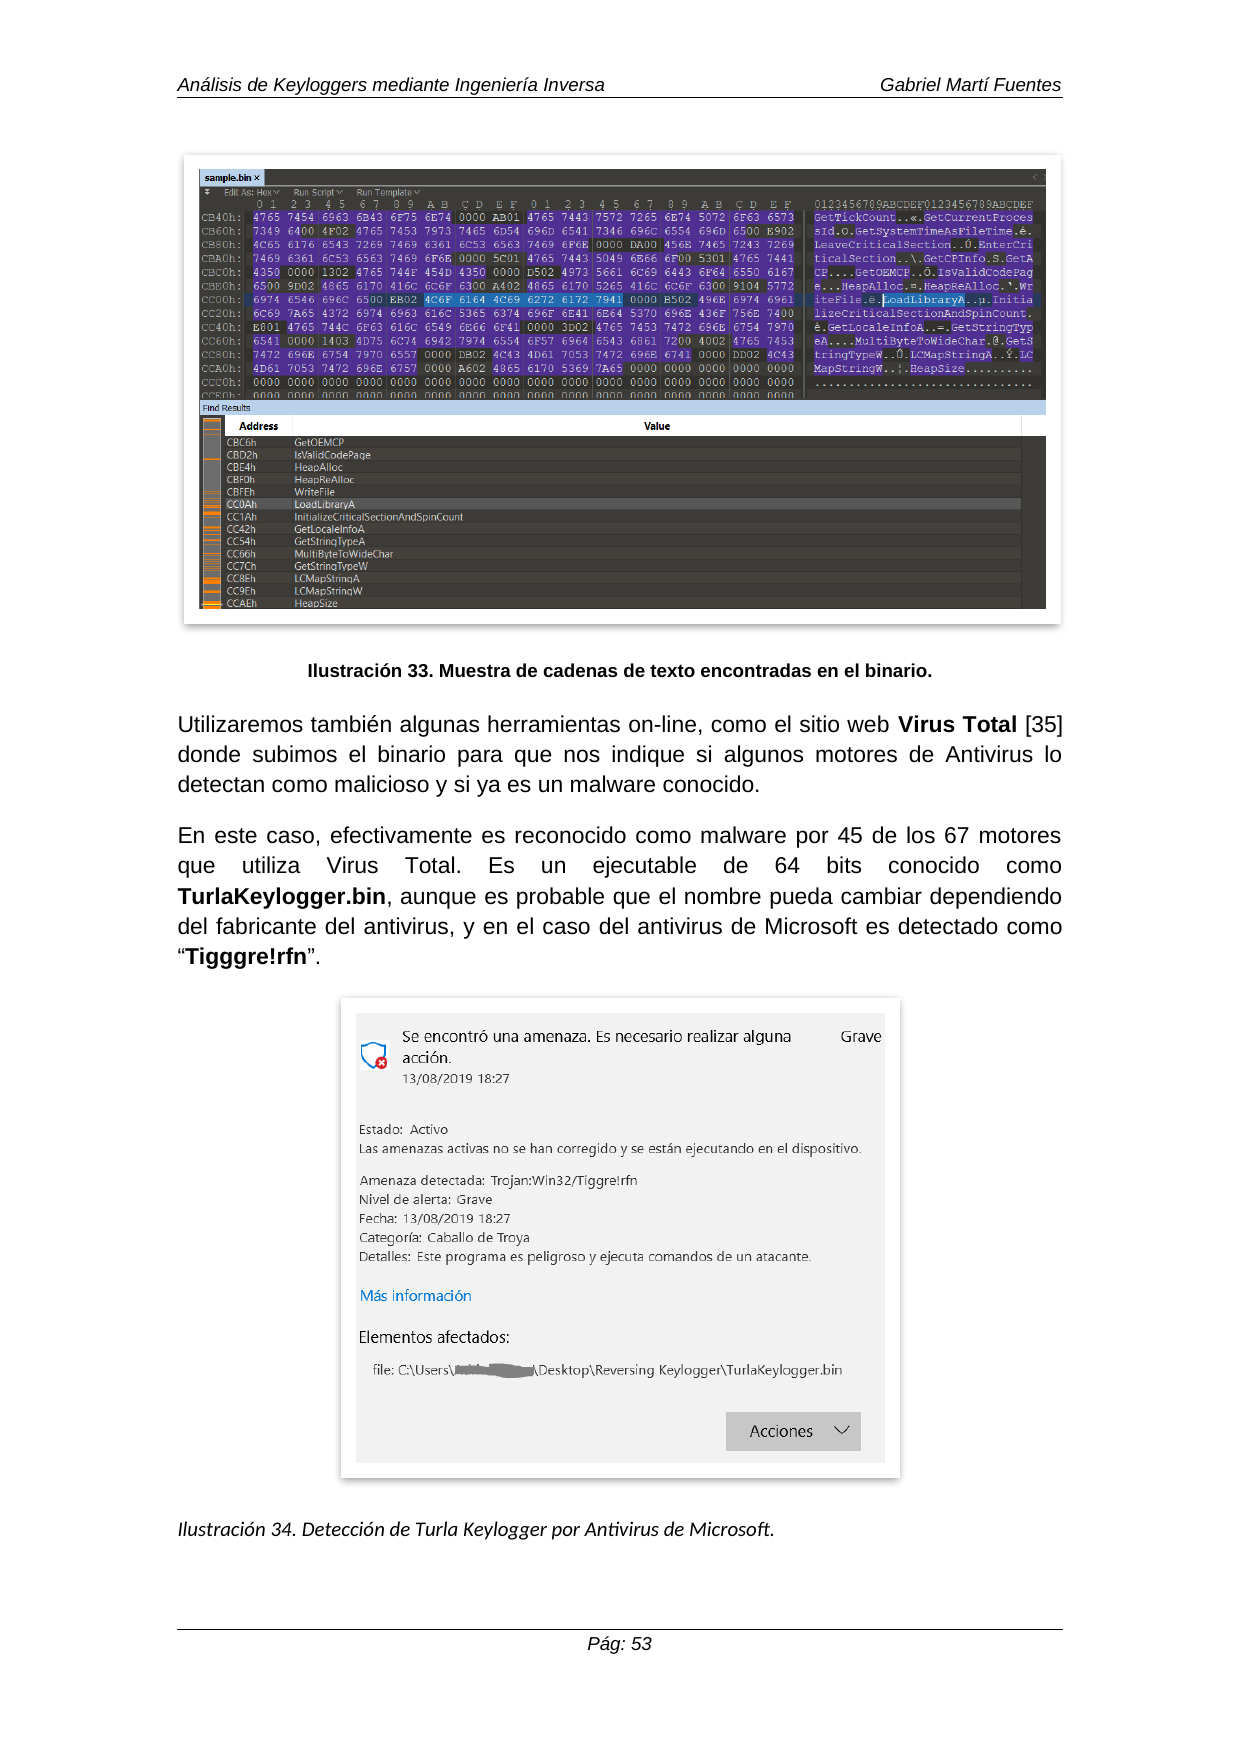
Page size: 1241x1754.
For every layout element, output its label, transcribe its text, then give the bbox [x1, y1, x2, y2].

text Ilustración 34. Detección de Turla Keylogger por Antivirus de Microsoft. [177, 1516, 1063, 1541]
text Utilizaremos también algunas herramientas on-line, como el sitio web Virus Total donde subimos el binario para que nos indique si algunos motores de Antivirus lo detectan como malicioso y si ya es un malware conocido. [177, 711, 1063, 797]
text En este caso, efectivamente es reconocido como malware por 45 de los 67 motores que utiliza Virus Total. Es un ejecutable de 64 bits conocido como TurlaKeylogger.bin, aunque es probable que el nombre pueda cambiar dependiendo del fabricante del antivirus, y en el caso del antivirus de Microsoft es detectado como “Tigggre!rfn”. [177, 822, 1063, 969]
text Ilustración 33. Muestra de cadenas de texto encontradas en el binario. [177, 660, 1063, 682]
picture [356, 1013, 885, 1463]
picture [199, 169, 1046, 609]
